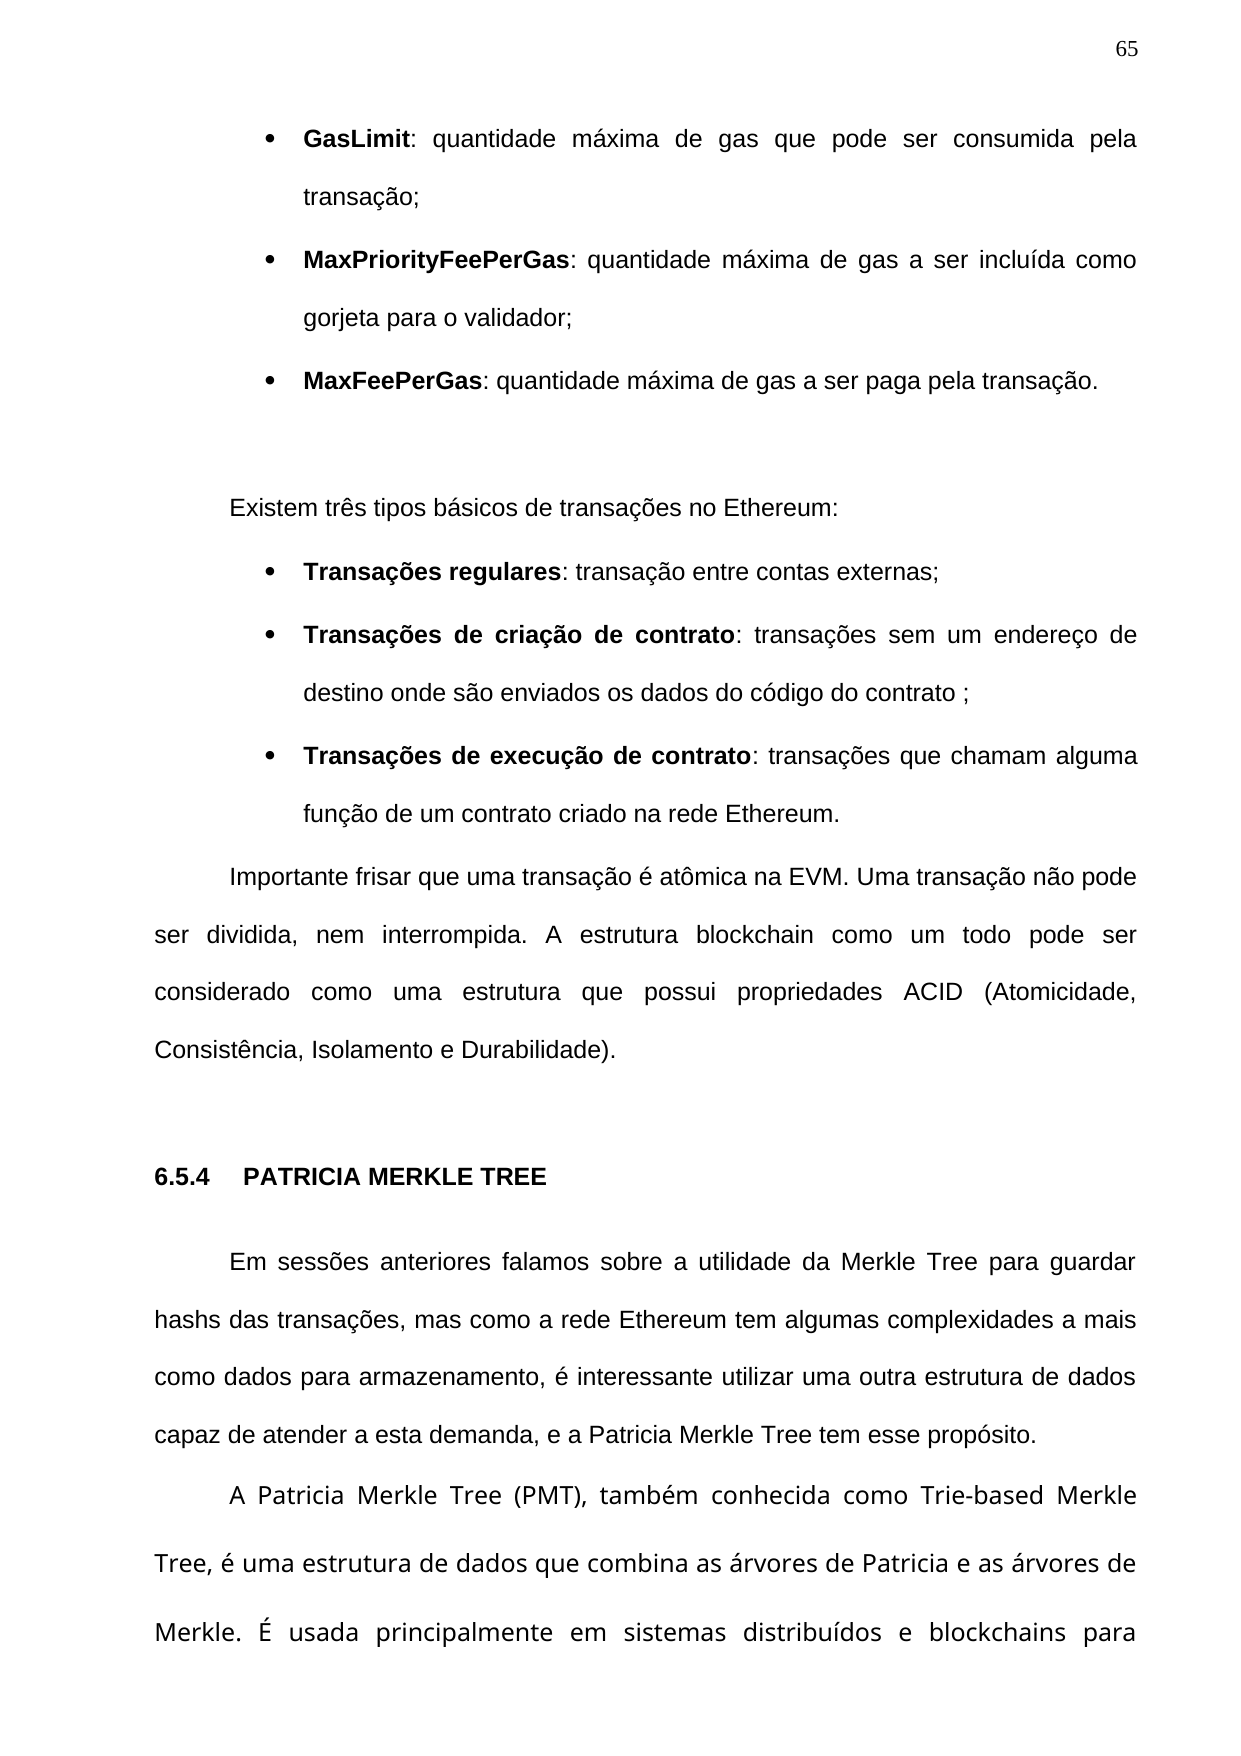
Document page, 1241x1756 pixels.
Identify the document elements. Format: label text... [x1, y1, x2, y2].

list Transações de criação de contrato: transações sem um endereço de destino onde são enviados os dados do código do contrato ; [266, 620, 1138, 706]
list Transações de execução de contrato: transações que chamam alguma função de um contrato criado na rede Ethereum. [266, 741, 1138, 827]
subtitle 6.5.4 PATRICIA MERKLE TREE [154, 1162, 1138, 1190]
text Em sessões anteriores falamos sobre a utilidade da Merkle Tree para guardar hashs das transações, mas como a rede Ethereum tem algumas complexidades a mais como dados para armazenamento, é interessante utilizar uma outra estrutura de dados capaz de atender a esta demanda, e a Patricia Merkle Tree tem esse propósito. [154, 1247, 1138, 1449]
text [154, 1478, 1138, 1648]
list Transações regulares: transação entre contas externas; [266, 556, 1138, 585]
list GasLimit: quantidade máxima de gas que pode ser consumida pela transação; [266, 124, 1138, 210]
text Existem três tipos básicos de transações no Ethereum: [154, 493, 1138, 522]
list MaxFeePerGas: quantidade máxima de gas a ser paga pela transação. [266, 366, 1138, 395]
text Importante frisar que uma transação é atômica na EVM. Uma transação não pode ser dividida, nem interrompida. A estrutura blockchain como um todo pode ser considerado como uma estrutura que possui propriedades ACID (Atomicidade, Consistência, Isolamento e Durabilidade). [154, 862, 1138, 1063]
list MaxPriorityFeePerGas: quantidade máxima de gas a ser incluída como gorjeta para o validador; [266, 245, 1138, 331]
